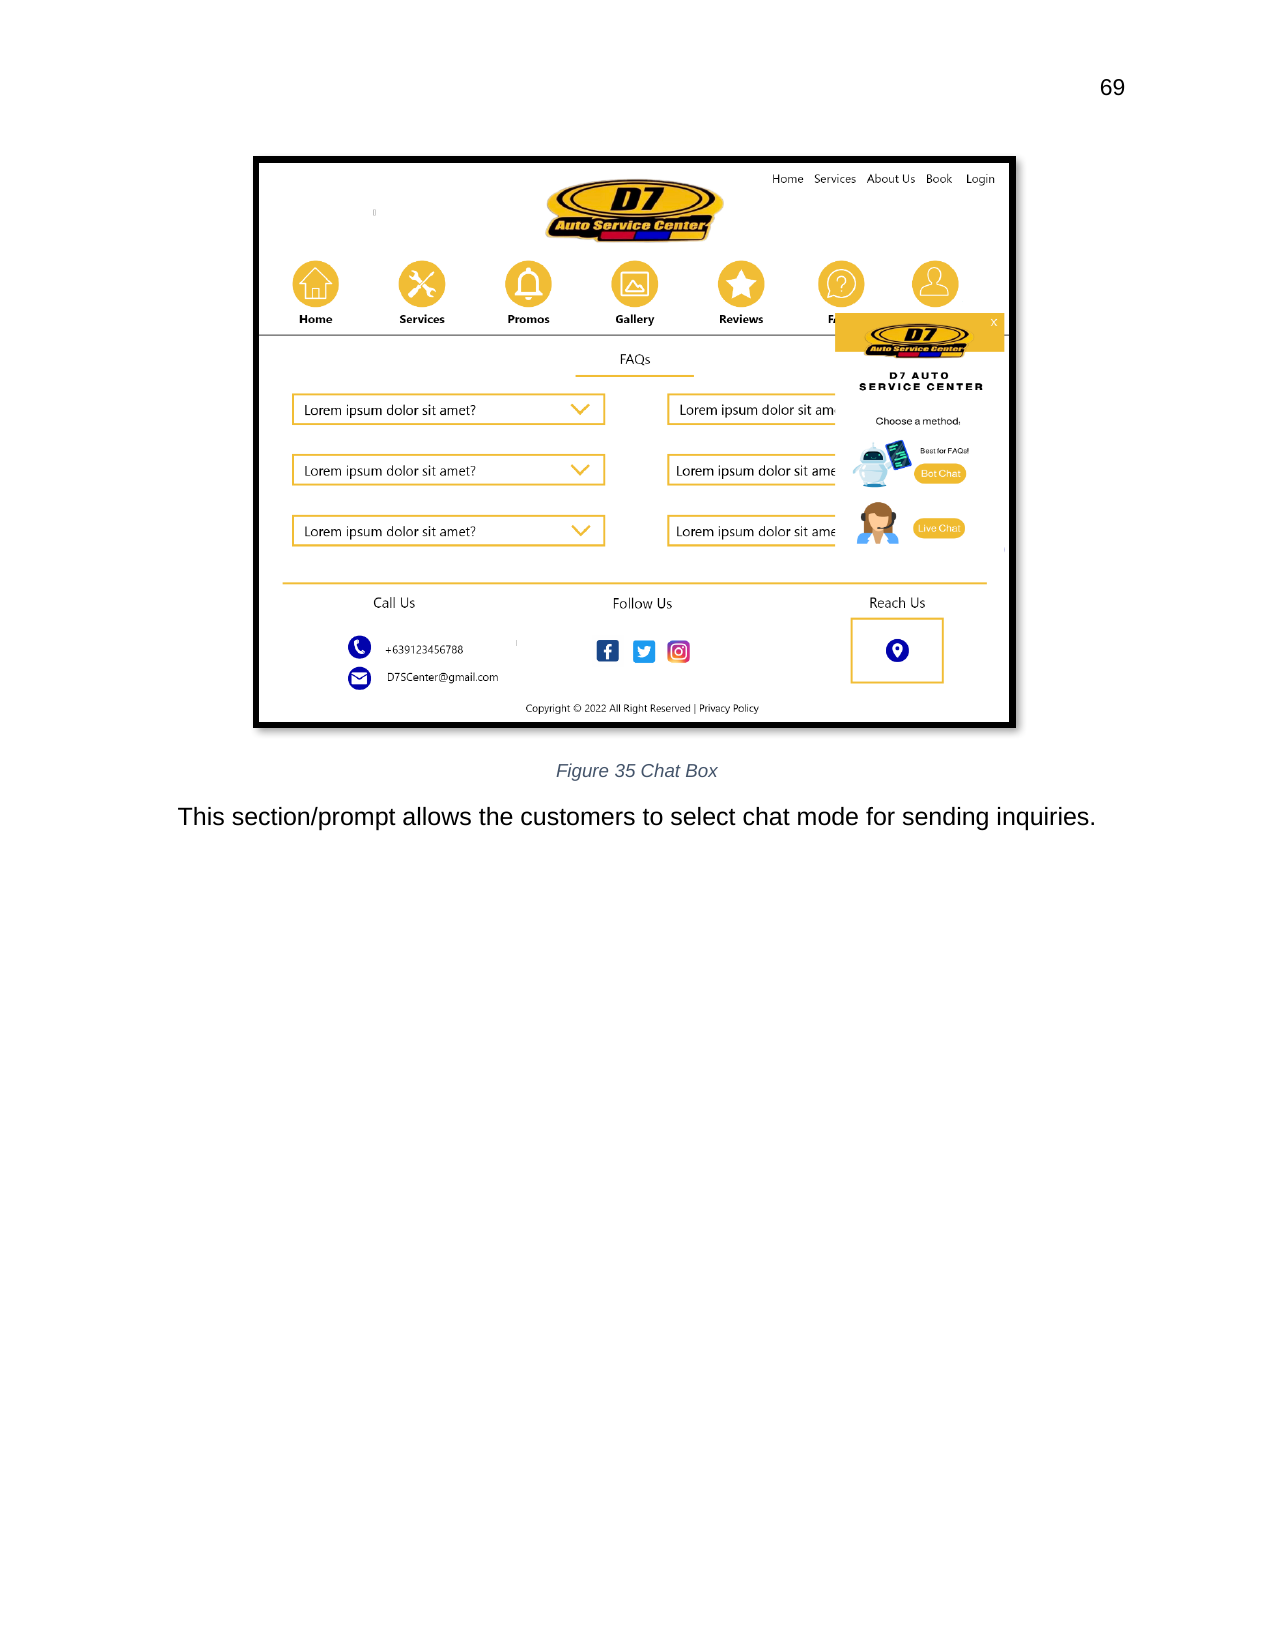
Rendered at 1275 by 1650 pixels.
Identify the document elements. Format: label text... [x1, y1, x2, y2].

text This section/prompt allows the customers to select chat mode for sending inquiries. [150, 802, 1125, 831]
text Figure 35 Chat Box [150, 759, 1125, 781]
picture [259, 163, 1009, 722]
